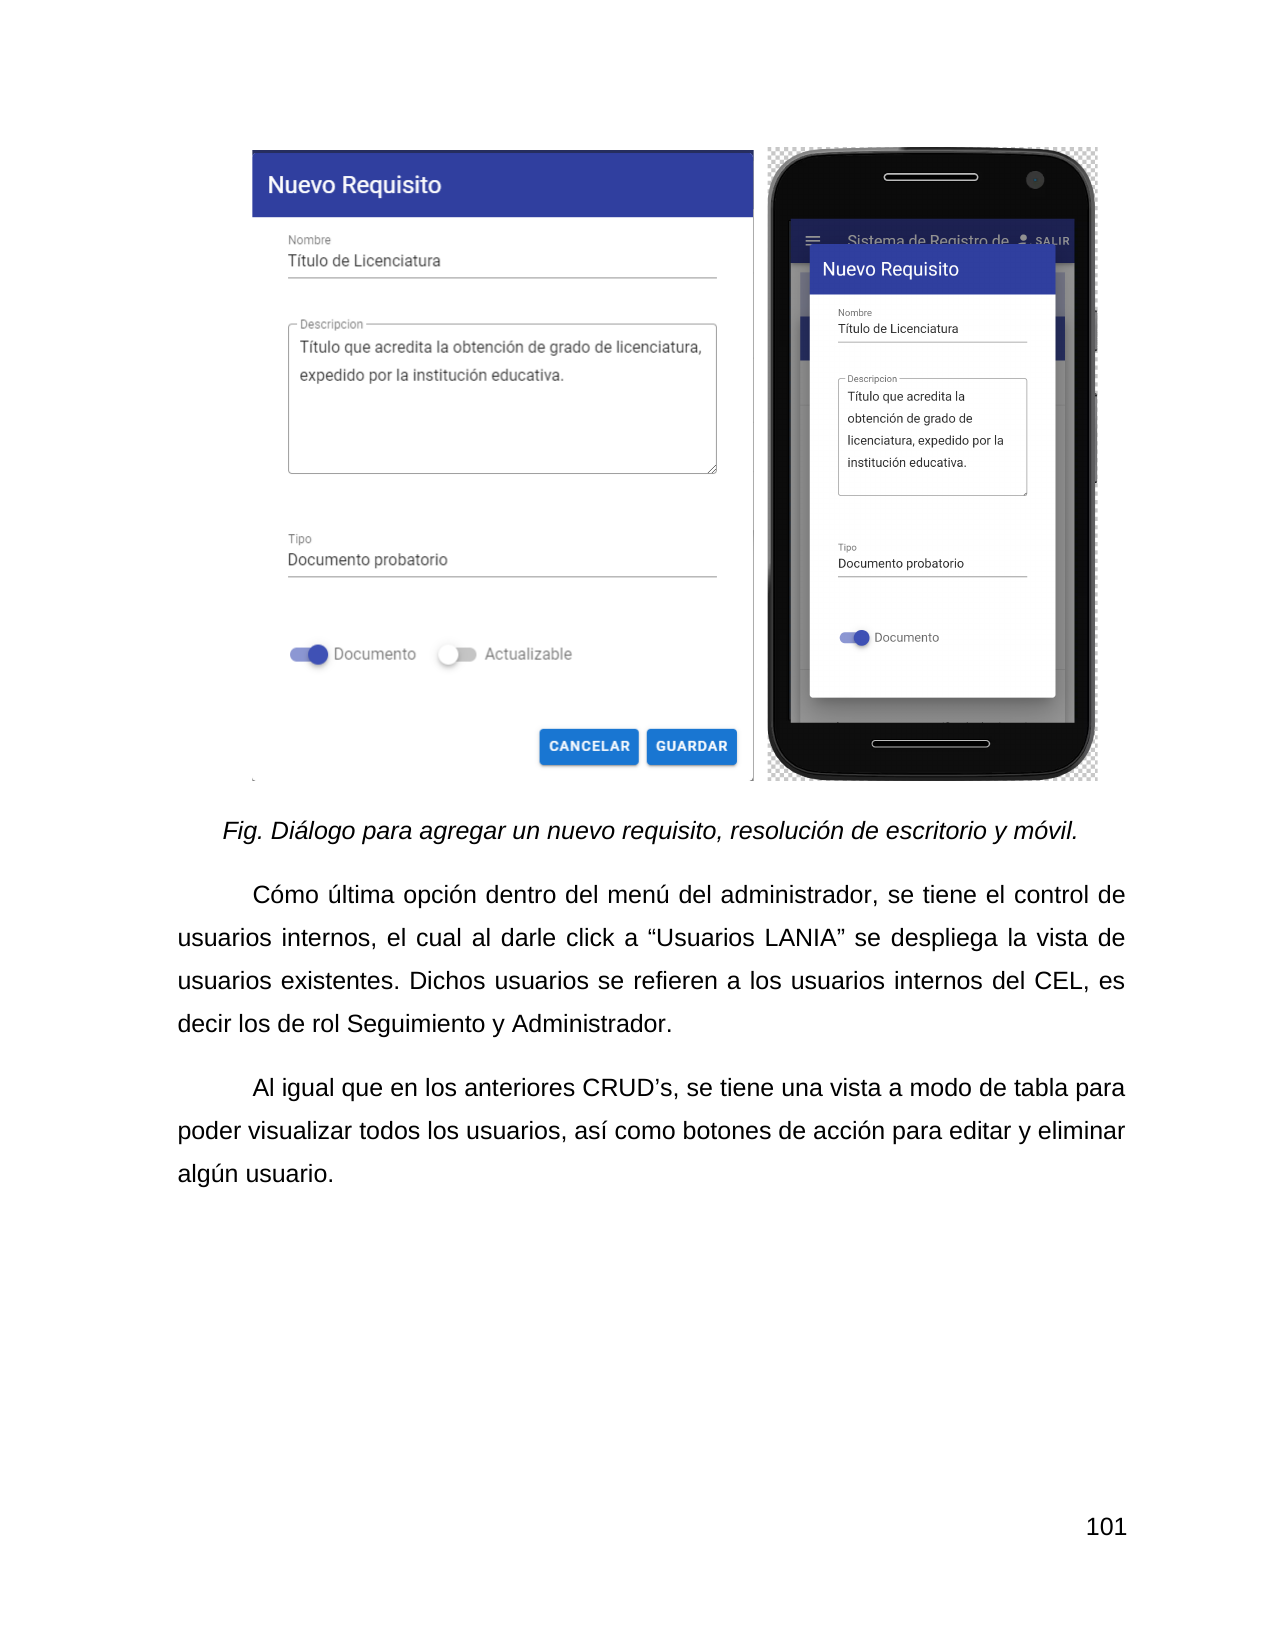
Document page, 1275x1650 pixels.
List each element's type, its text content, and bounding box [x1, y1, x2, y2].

picture [252, 150, 754, 781]
text Al igual que en los anteriores CRUD’s, se tiene una vista a modo de tabla para poder visualizar todos los usuarios, así como botones de acción para editar y eliminar algún usuario. [177, 1073, 1127, 1188]
picture [767, 147, 1098, 781]
text Cómo última opción dentro del menú del administrador, se tiene el control de usuarios internos, el cual al darle click a “Usuarios LANIA” se despliega la vista de usuarios existentes. Dichos usuarios se refieren a los usuarios internos del CEL, es decir los de rol Seguimiento y Administrador. [177, 880, 1127, 1038]
text Fig. Diálogo para agregar un nuevo requisito, resolución de escritorio y móvil. [177, 816, 1127, 844]
